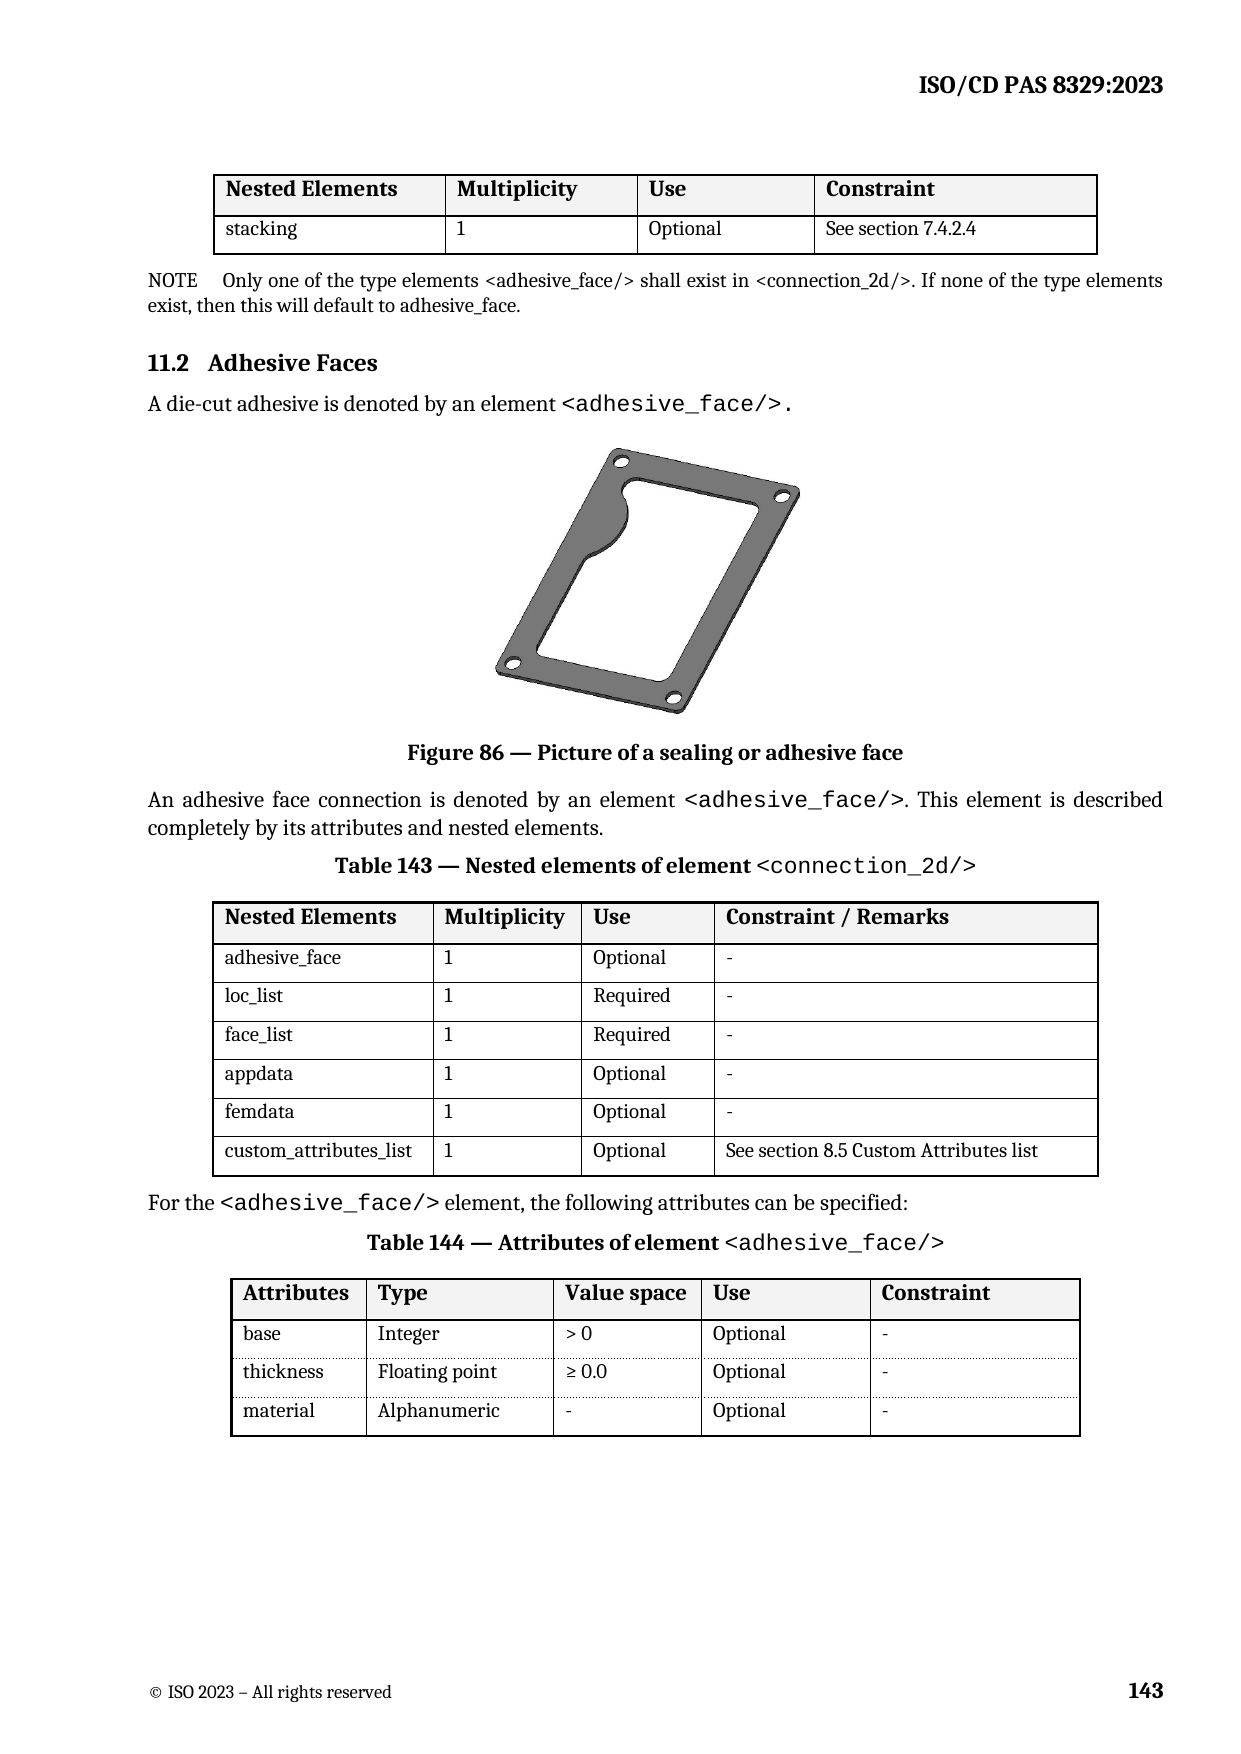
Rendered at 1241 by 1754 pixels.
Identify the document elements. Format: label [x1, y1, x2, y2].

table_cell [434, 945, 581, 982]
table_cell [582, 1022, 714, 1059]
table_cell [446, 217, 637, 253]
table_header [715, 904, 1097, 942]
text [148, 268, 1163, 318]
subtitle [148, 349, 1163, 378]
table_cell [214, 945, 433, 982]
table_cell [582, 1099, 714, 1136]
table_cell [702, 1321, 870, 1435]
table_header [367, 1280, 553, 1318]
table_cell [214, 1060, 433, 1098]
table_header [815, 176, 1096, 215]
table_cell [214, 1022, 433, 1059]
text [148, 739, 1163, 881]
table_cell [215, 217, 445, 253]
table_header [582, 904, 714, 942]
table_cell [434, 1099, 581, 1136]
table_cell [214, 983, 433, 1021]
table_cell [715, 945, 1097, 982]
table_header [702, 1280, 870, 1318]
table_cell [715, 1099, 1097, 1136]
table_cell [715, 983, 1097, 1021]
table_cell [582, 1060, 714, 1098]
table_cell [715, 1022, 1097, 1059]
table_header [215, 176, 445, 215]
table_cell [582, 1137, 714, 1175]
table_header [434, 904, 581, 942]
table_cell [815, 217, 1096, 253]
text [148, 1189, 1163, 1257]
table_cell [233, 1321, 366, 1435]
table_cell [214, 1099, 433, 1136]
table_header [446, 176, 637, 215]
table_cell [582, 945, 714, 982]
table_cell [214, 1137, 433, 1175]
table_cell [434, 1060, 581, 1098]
picture [425, 430, 887, 727]
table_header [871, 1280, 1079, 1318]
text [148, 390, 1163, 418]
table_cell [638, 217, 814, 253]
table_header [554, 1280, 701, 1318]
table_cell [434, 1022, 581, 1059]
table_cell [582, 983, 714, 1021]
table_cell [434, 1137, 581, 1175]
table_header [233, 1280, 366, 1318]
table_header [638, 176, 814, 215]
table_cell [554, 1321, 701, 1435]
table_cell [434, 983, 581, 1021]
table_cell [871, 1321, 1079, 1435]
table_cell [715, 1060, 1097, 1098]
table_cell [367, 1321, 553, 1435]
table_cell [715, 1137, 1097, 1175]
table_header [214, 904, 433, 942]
